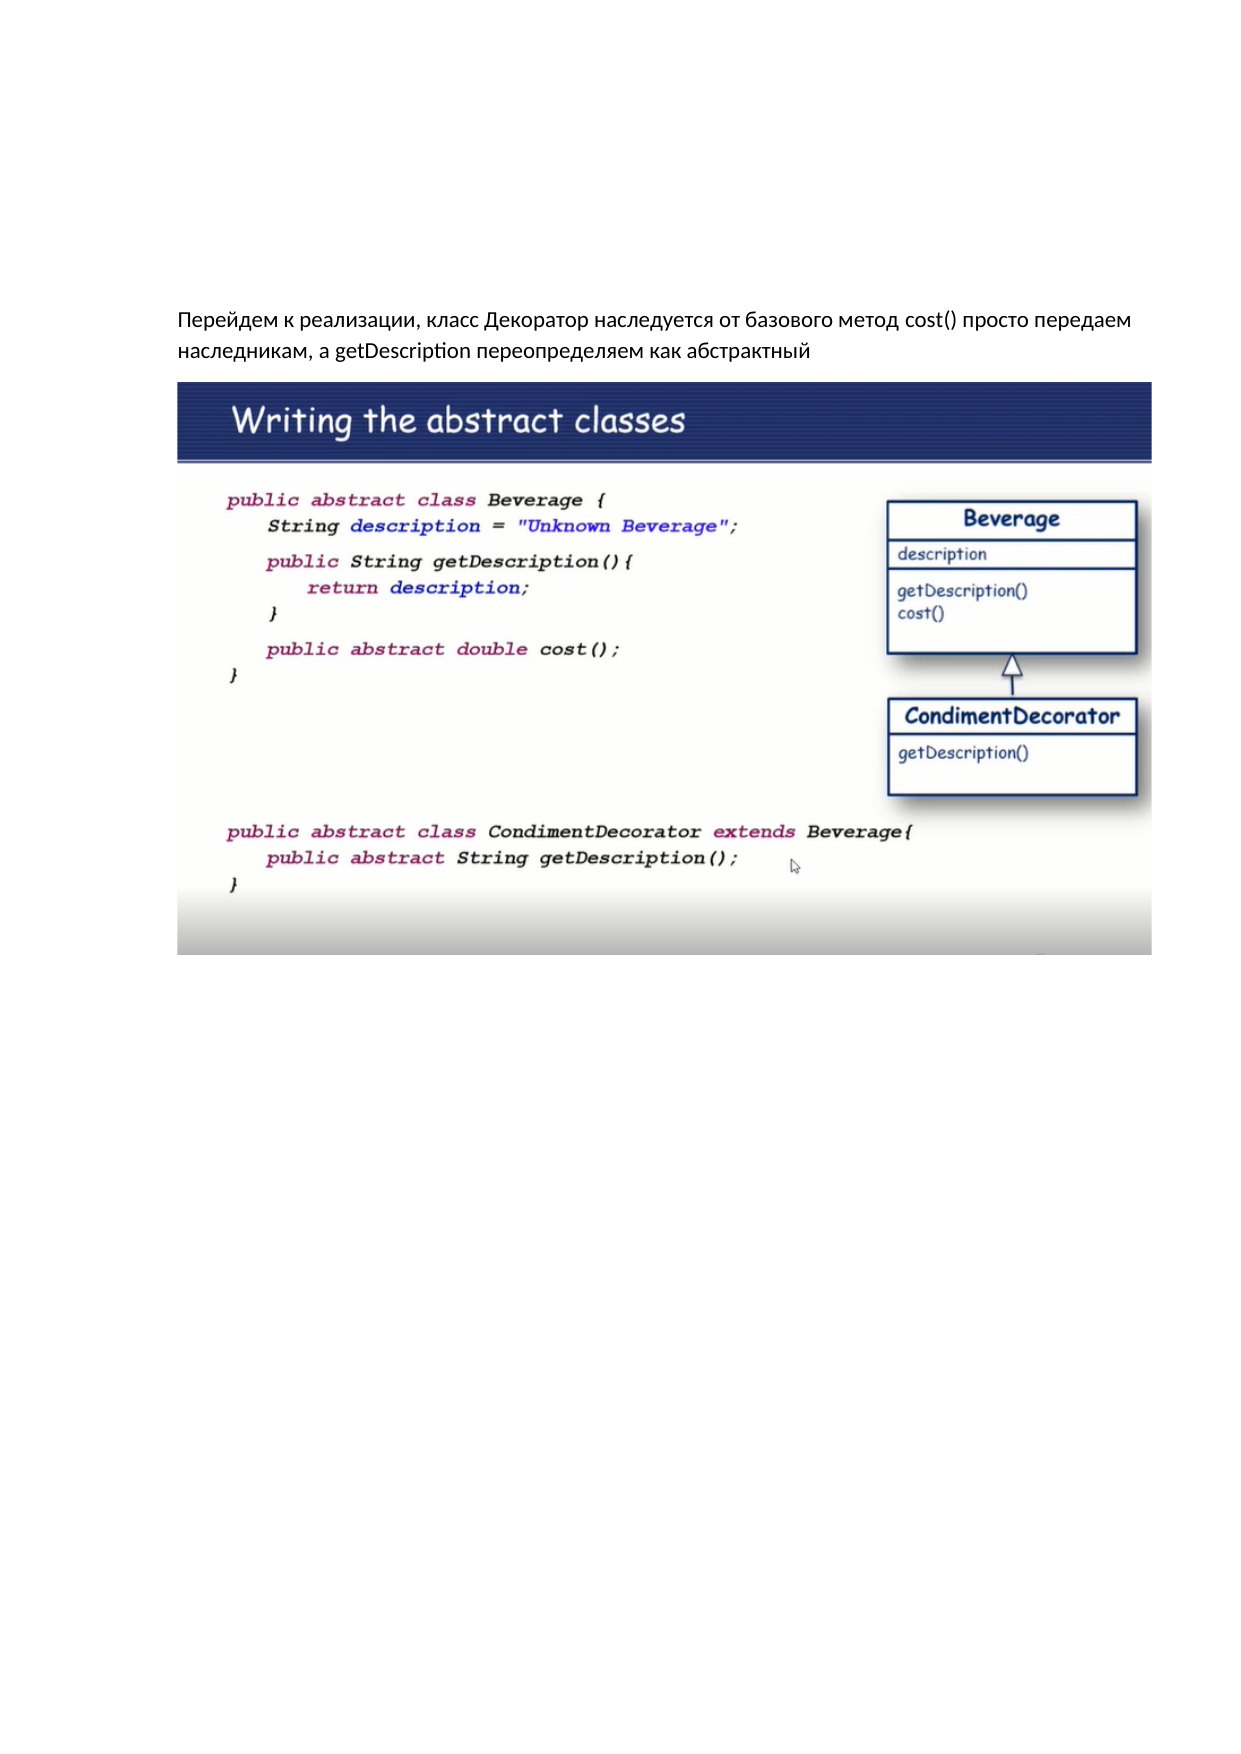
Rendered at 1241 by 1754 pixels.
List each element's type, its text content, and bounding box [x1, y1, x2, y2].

picture [177, 382, 1152, 955]
text Перейдем к реализации, класс Декоратор наследуется от базового метод cost() просто передаем наследникам, а getDescription переопределяем как абстрактный [177, 306, 1152, 364]
